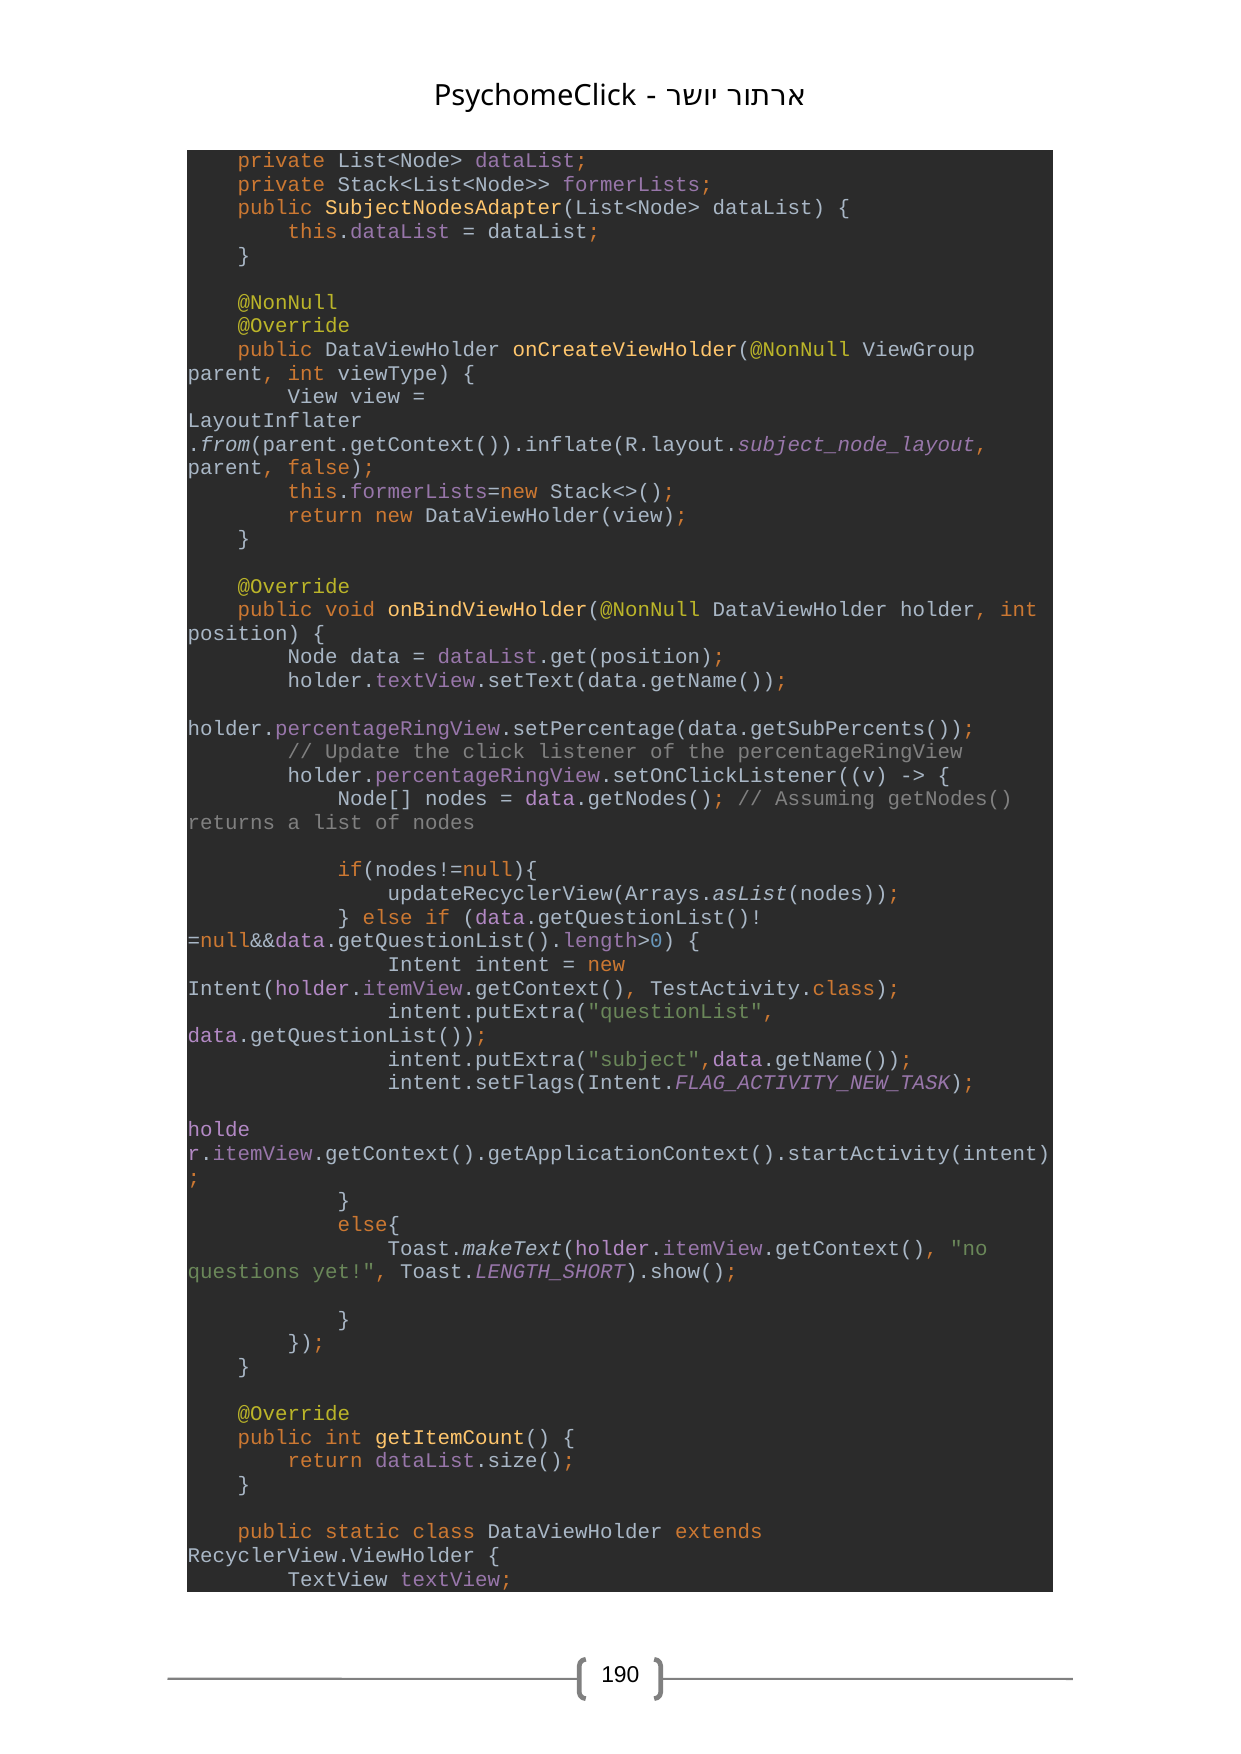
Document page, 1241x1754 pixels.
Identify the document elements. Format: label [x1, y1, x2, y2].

text [187, 150, 1053, 1592]
